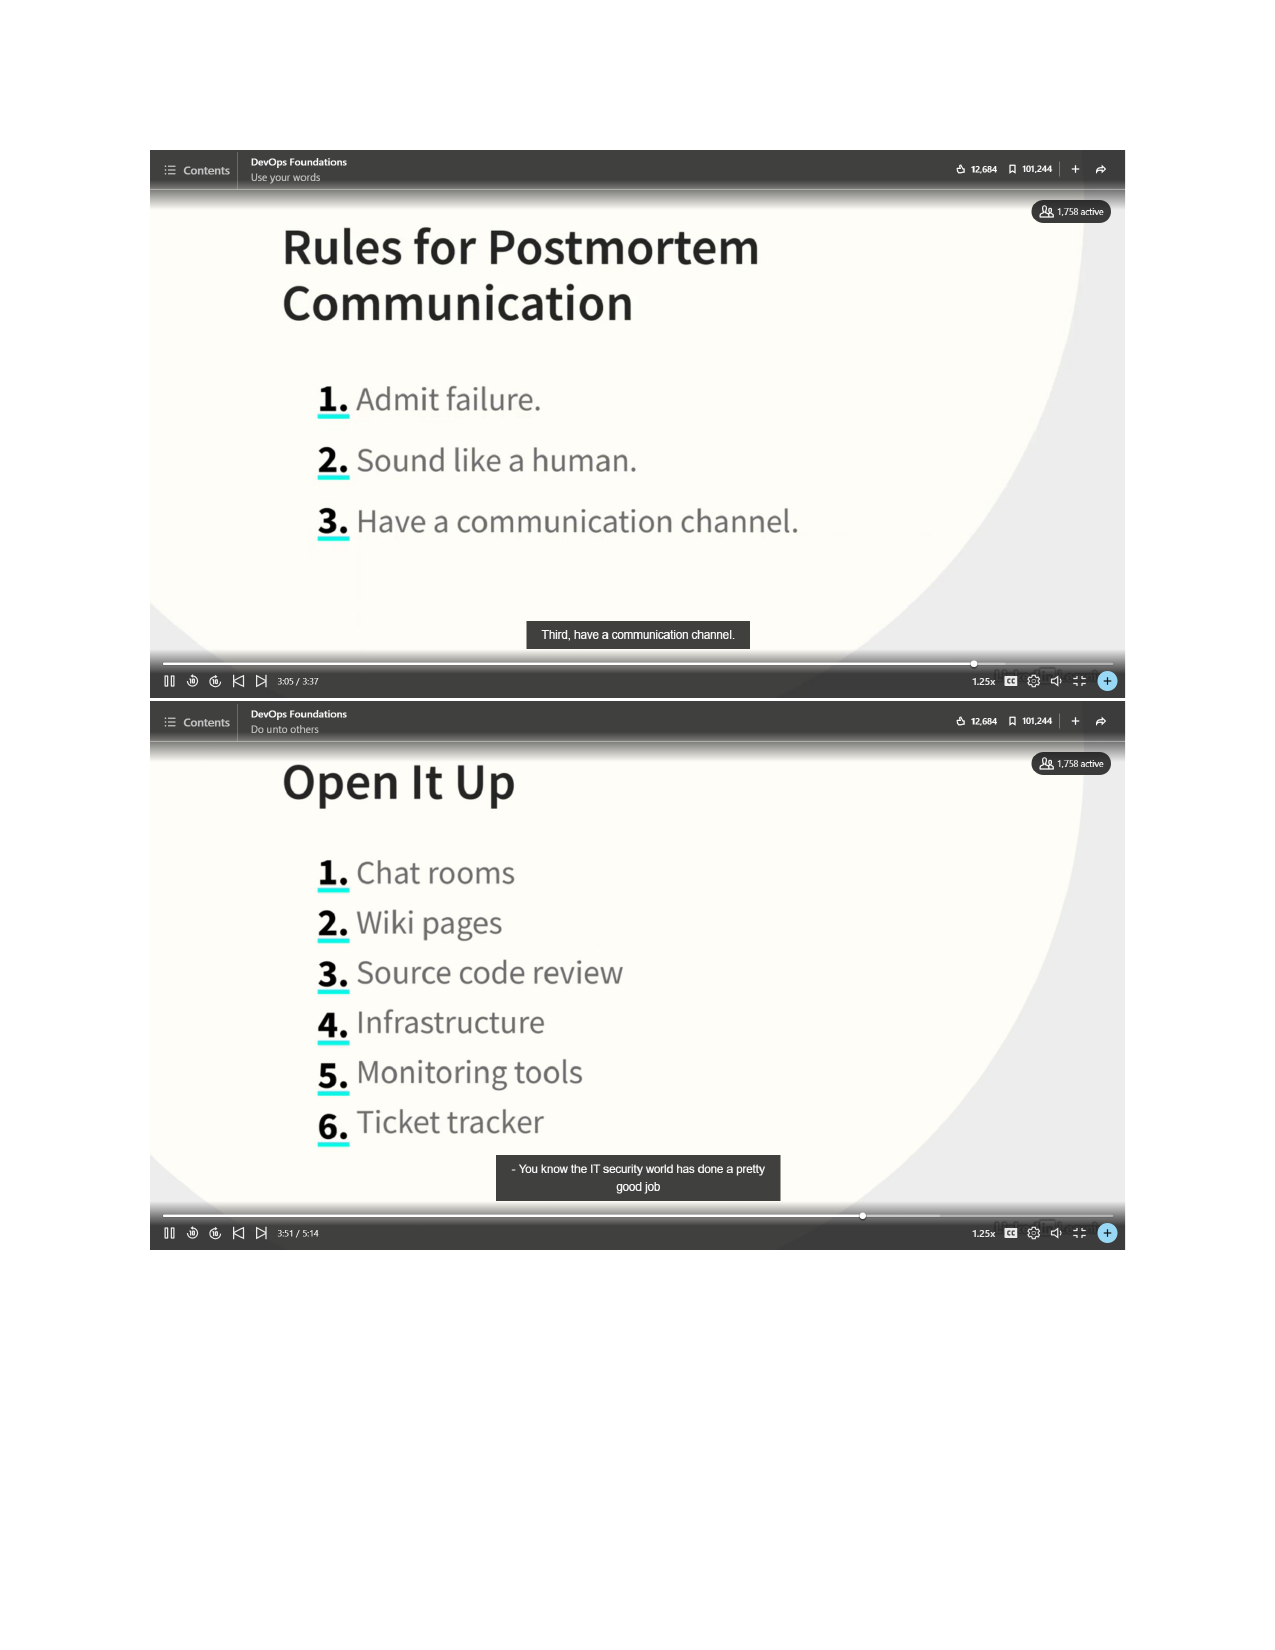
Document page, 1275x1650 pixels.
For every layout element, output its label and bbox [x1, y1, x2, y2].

picture [150, 150, 1125, 698]
picture [150, 701, 1125, 1250]
